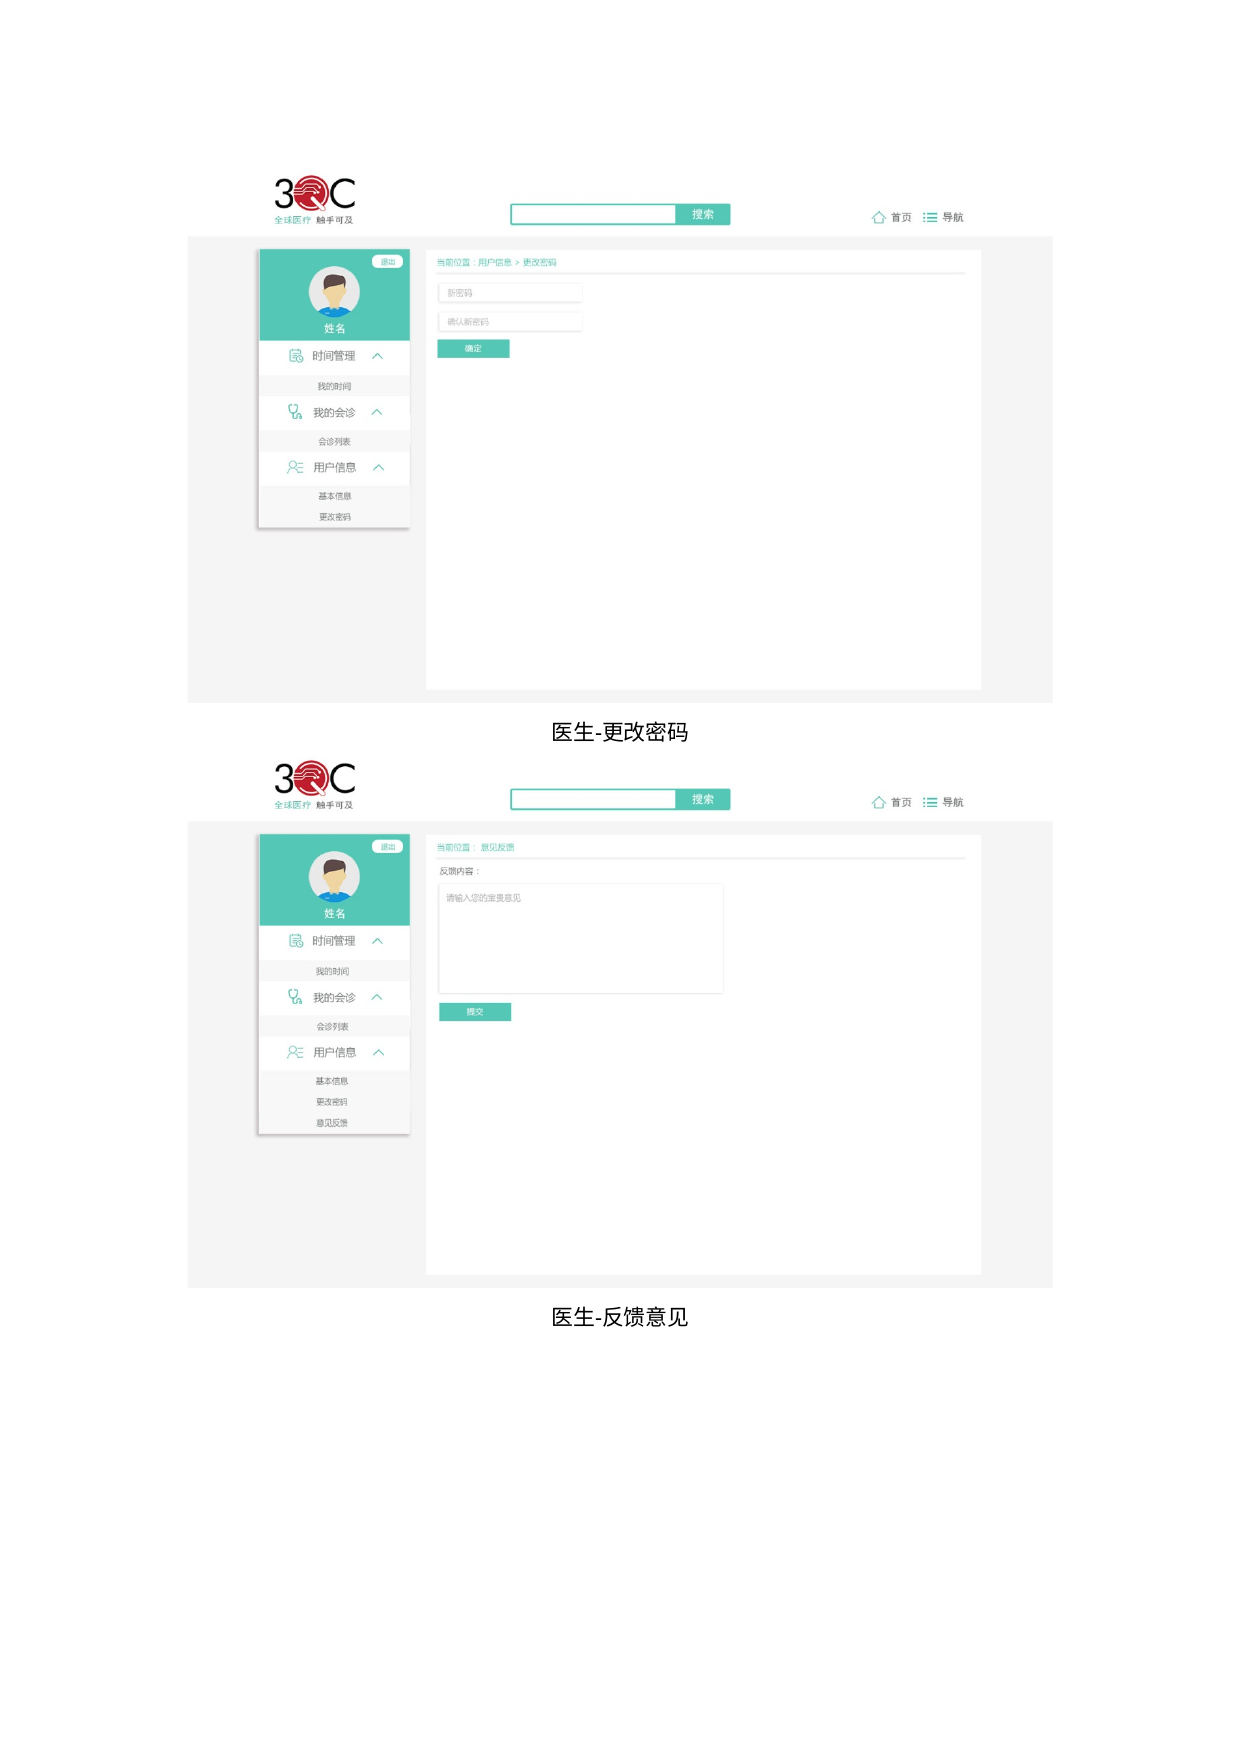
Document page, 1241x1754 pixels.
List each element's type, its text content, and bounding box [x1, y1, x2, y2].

text 医生-反馈意见 [187, 1299, 1053, 1332]
picture [187, 747, 1053, 1288]
text 医生-更改密码 [187, 714, 1053, 747]
picture [187, 162, 1053, 703]
